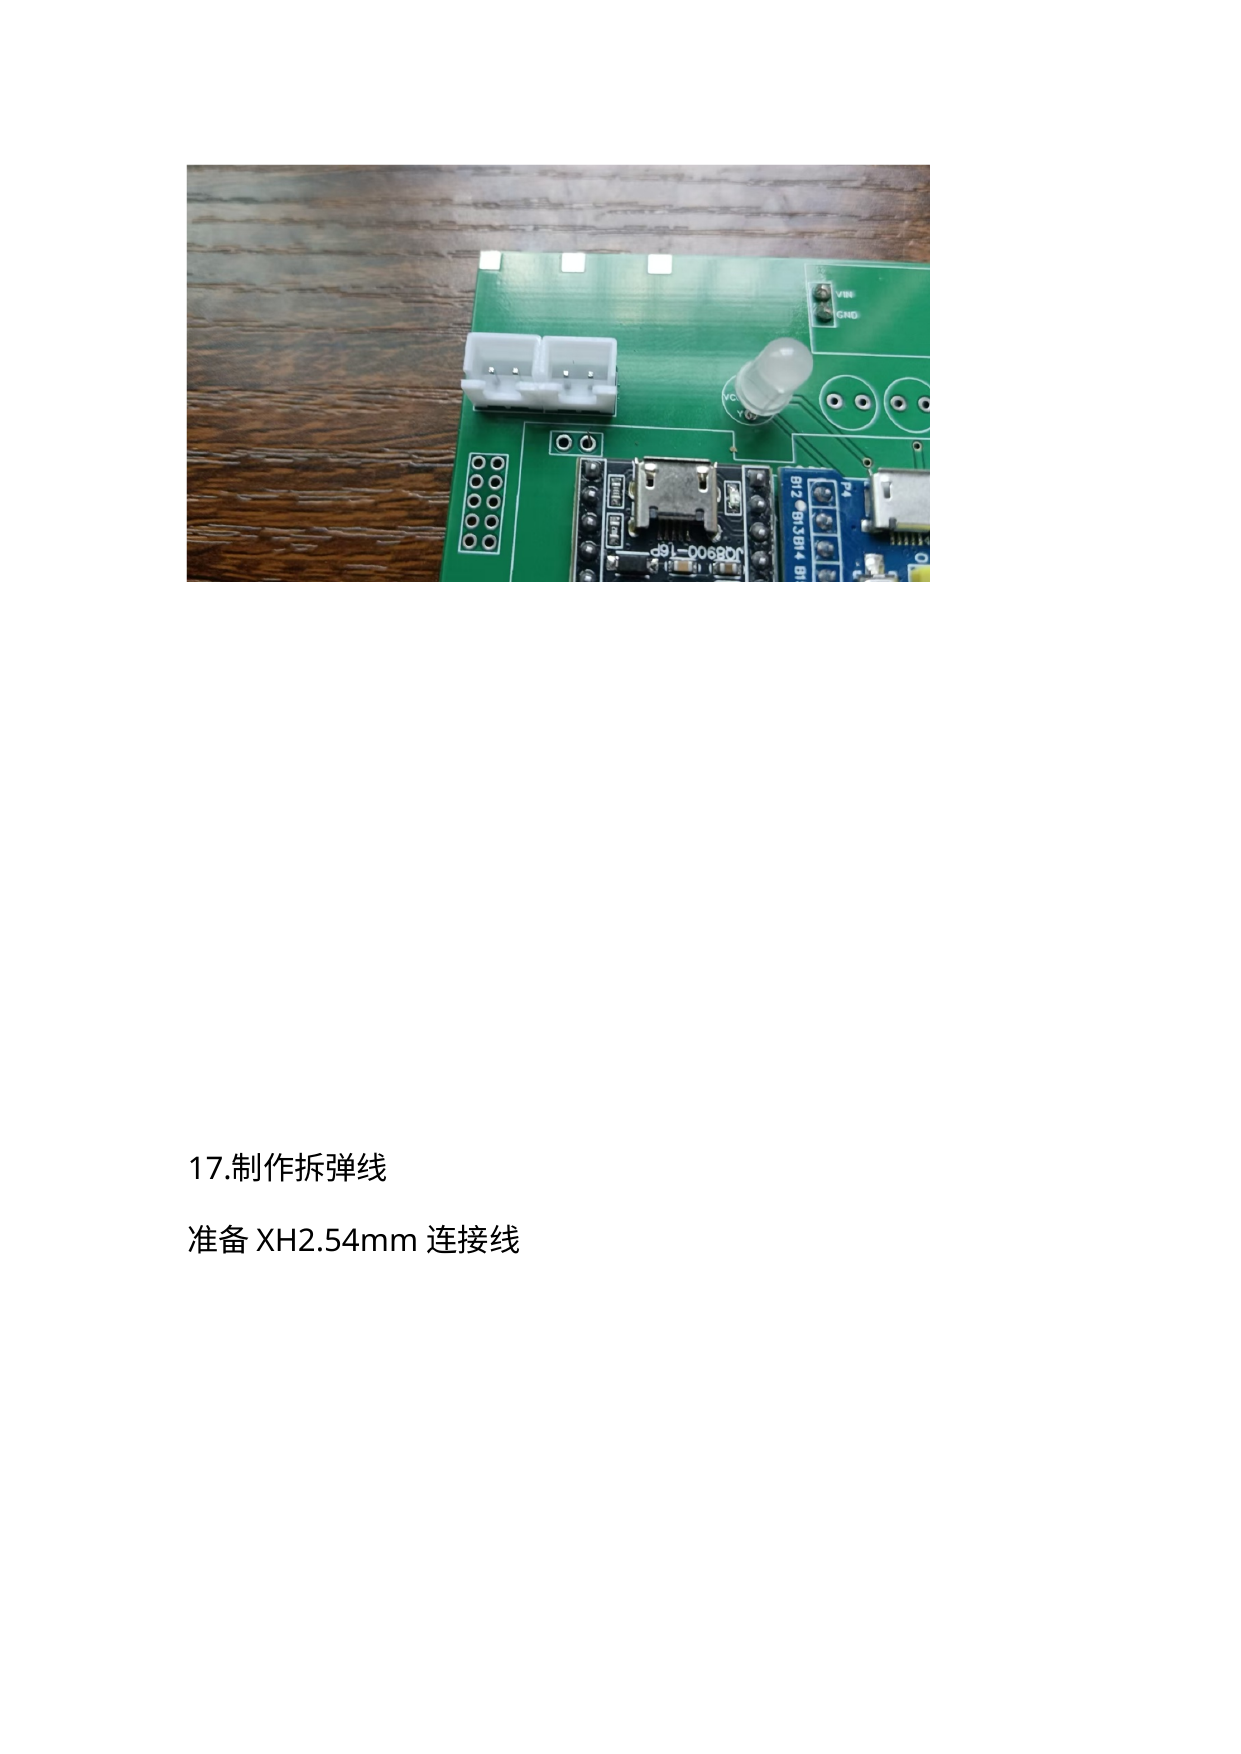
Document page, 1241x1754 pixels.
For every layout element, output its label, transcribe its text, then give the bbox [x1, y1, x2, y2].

text 17.制作拆弹线 [187, 1133, 1053, 1198]
picture [188, 165, 930, 582]
text 准备XH2.54mm 连接线 [187, 1205, 1053, 1270]
